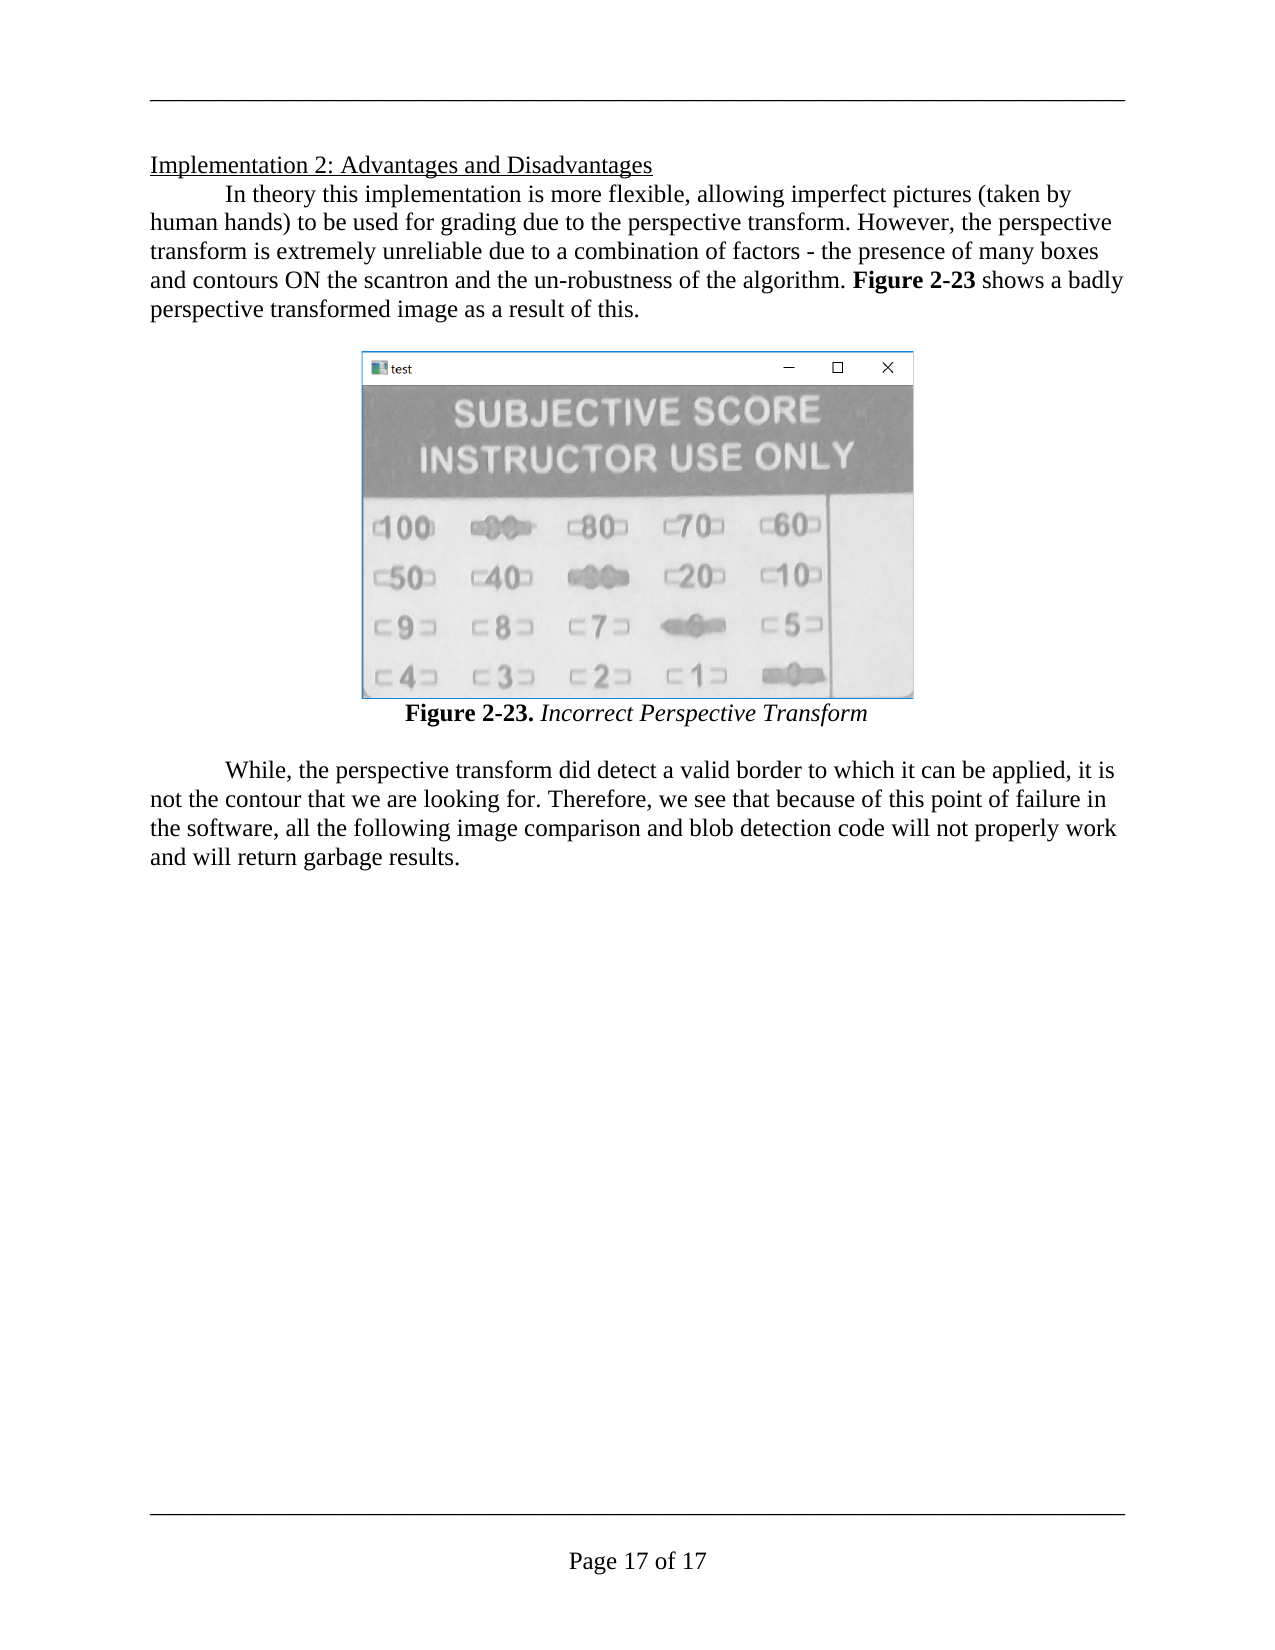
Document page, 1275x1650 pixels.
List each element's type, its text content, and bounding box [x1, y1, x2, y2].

picture [361, 351, 914, 699]
text In theory this implementation is more flexible, allowing imperfect pictures (taken by human hands) to be used for grading due to the perspective transform. However, the perspective transform is extremely unreliable due to a combination of factors - the presence of many boxes and contours ON the scantron and the un-robustness of the algorithm. Figure 2-23 shows a badly perspective transformed image as a result of this. [150, 179, 1125, 322]
text While, the perspective transform did detect a valid border to which it can be applied, it is not the contour that we are looking for. Therefore, we see that because of this point of failure in the software, all the following image comparison and blob detection code will not properly work and will return garbage results. [150, 756, 1125, 871]
text Figure 2-23. Incorrect Perspective Transform [150, 698, 1125, 727]
subtitle Implementation 2: Advantages and Disadvantages [150, 150, 1125, 179]
